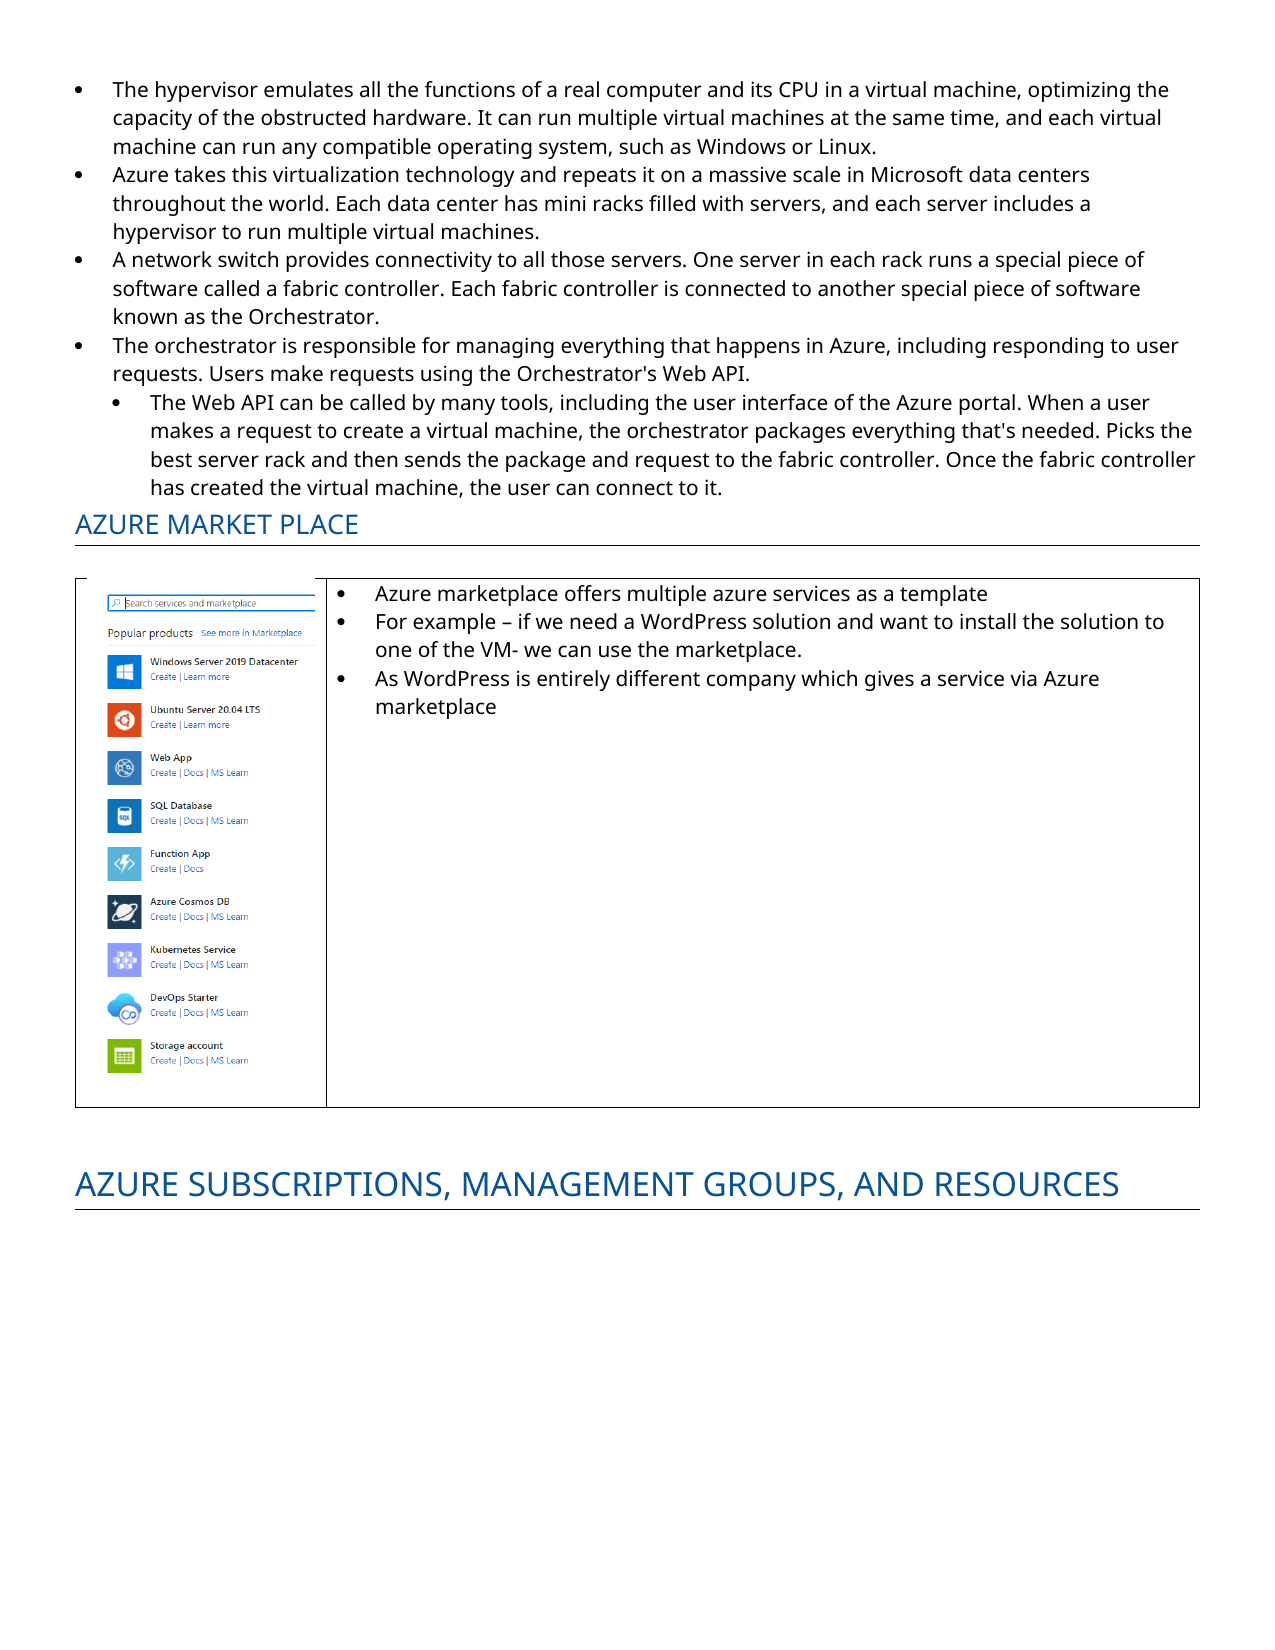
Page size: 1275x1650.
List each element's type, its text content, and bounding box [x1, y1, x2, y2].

table_header [76, 579, 86, 1107]
list The orchestrator is responsible for managing everything that happens in Azure, including responding to user requests. Users make requests using the Orchestrator's Web API. [75, 331, 1200, 388]
table_header Azure marketplace offers multiple azure services as a template For example – if we need a WordPress solution and want to install the solution to one of the VM- we can use the marketplace. As WordPress is entirely different company which gives a service via Azure marketplace [327, 579, 1199, 1107]
subtitle AZURE SUBSCRIPTIONS, MANAGEMENT GROUPS, AND RESOURCES [75, 1161, 1200, 1209]
list The Web API can be called by many tools, including the user interface of the Azure portal. When a user makes a request to create a virtual machine, the orchestrator packages everything that's needed. Picks the best server rack and then sends the package and request to the fabric controller. Once the fabric controller has created the virtual machine, the user can connect to it. [112, 388, 1200, 502]
picture [86, 578, 315, 1107]
subtitle AZURE MARKET PLACE [75, 506, 1200, 545]
table_header [315, 579, 326, 1107]
list A network switch provides connectivity to all those servers. One server in each rack runs a special piece of software called a fabric controller. Each fabric controller is connected to another special piece of software known as the Orchestrator. [75, 246, 1200, 331]
list Azure takes this virtualization technology and repeats it on a massive scale in Microsoft data centers throughout the world. Each data center has mini racks filled with servers, and each server includes a hypervisor to run multiple virtual machines. [75, 160, 1200, 246]
list The hypervisor emulates all the functions of a real computer and its CPU in a virtual machine, optimizing the capacity of the obstructed hardware. It can run multiple virtual machines at the same time, and each virtual machine can run any compatible operating system, such as Windows or Linux. [75, 75, 1200, 160]
